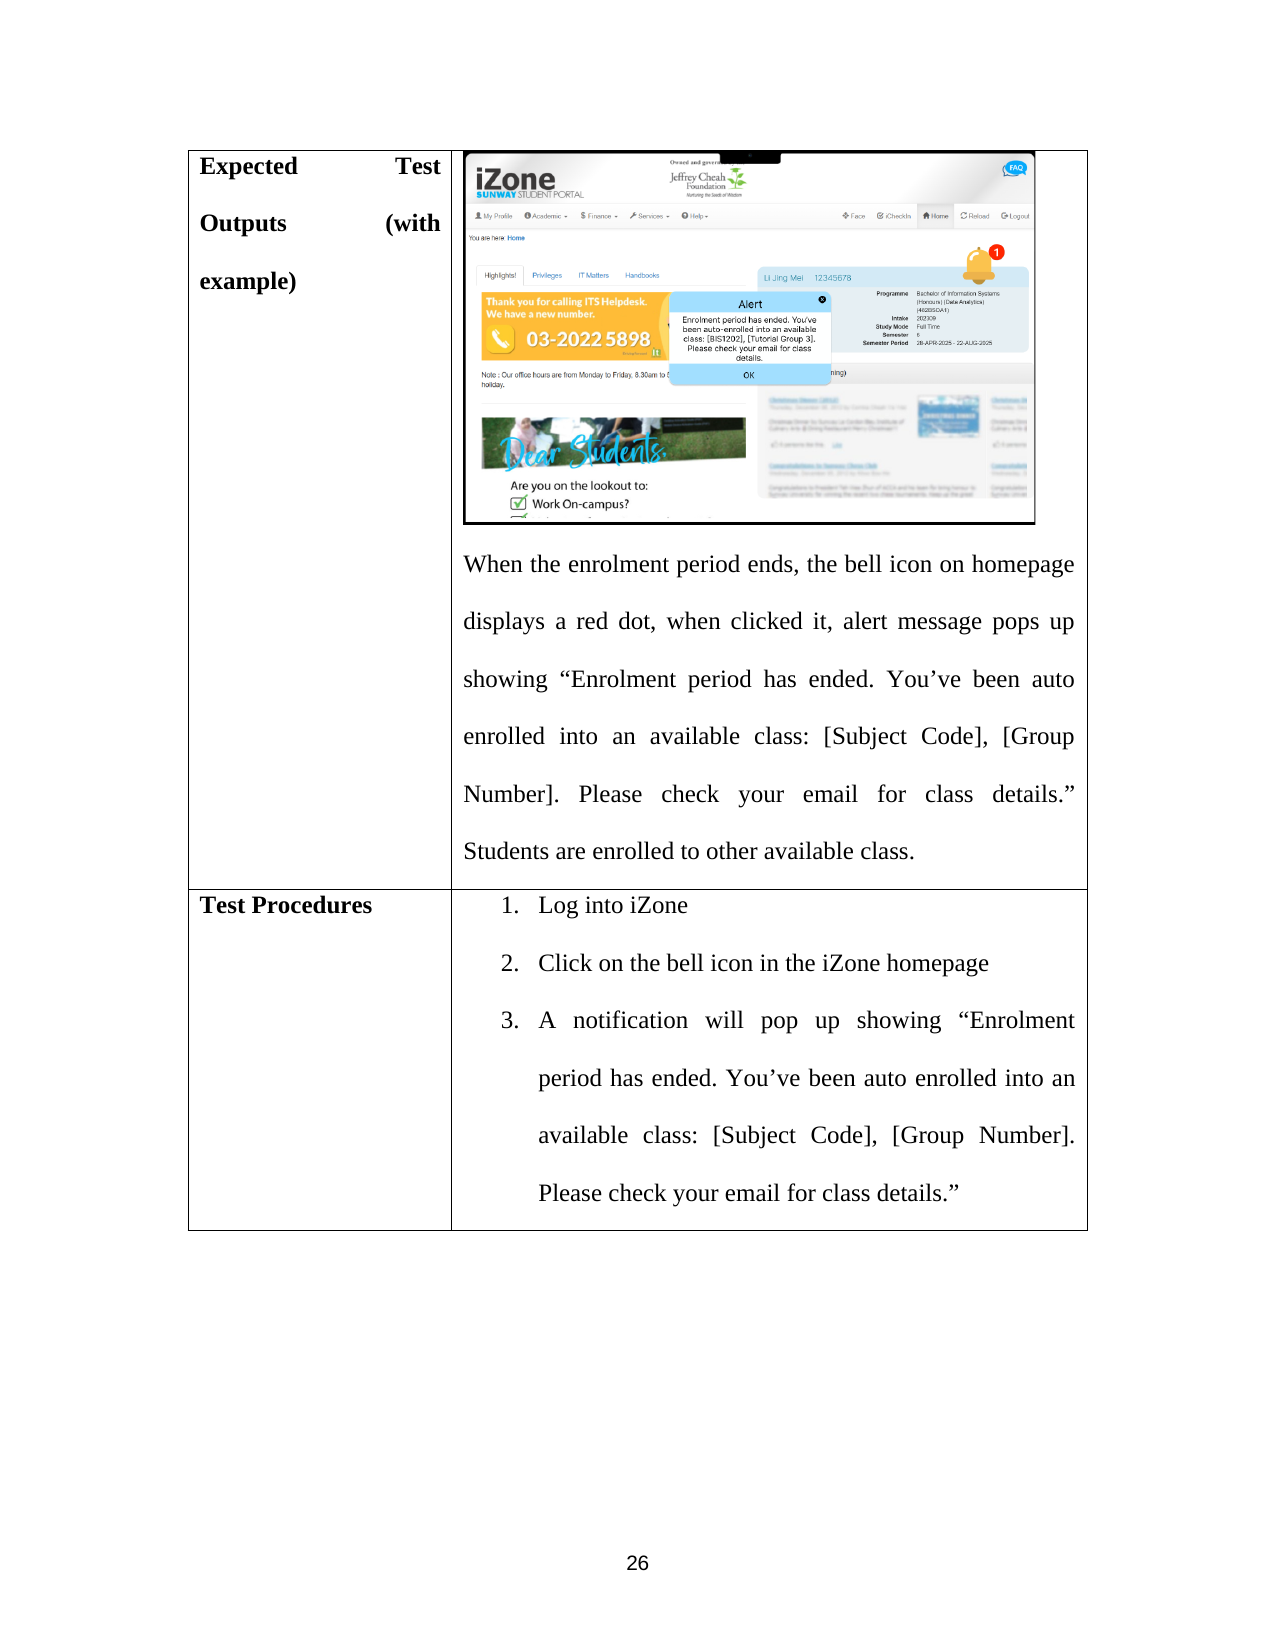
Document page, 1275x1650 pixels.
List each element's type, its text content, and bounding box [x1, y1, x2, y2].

picture [463, 151, 1036, 525]
table_cell When the enrolment period ends, the bell icon on homepage displays a red dot, when clicked it, alert message pops up showing “Enrolment period has ended. You’ve been auto enrolled into an available class: [Subject Code], [Group Number]. Please check your email for class details.” Students are enrolled to other available class. [452, 151, 1087, 889]
table_cell Expected Test Outputs (with example) [189, 151, 451, 889]
table_cell Log into iZone Click on the bell icon in the iZone homepage A notification will pop up showing “Enrolment period has ended. You’ve been auto enrolled into an available class: [Subject Code], [Group Number]. Please check your email for class details.” [452, 890, 1087, 1230]
table_cell Test Procedures [189, 890, 451, 1230]
